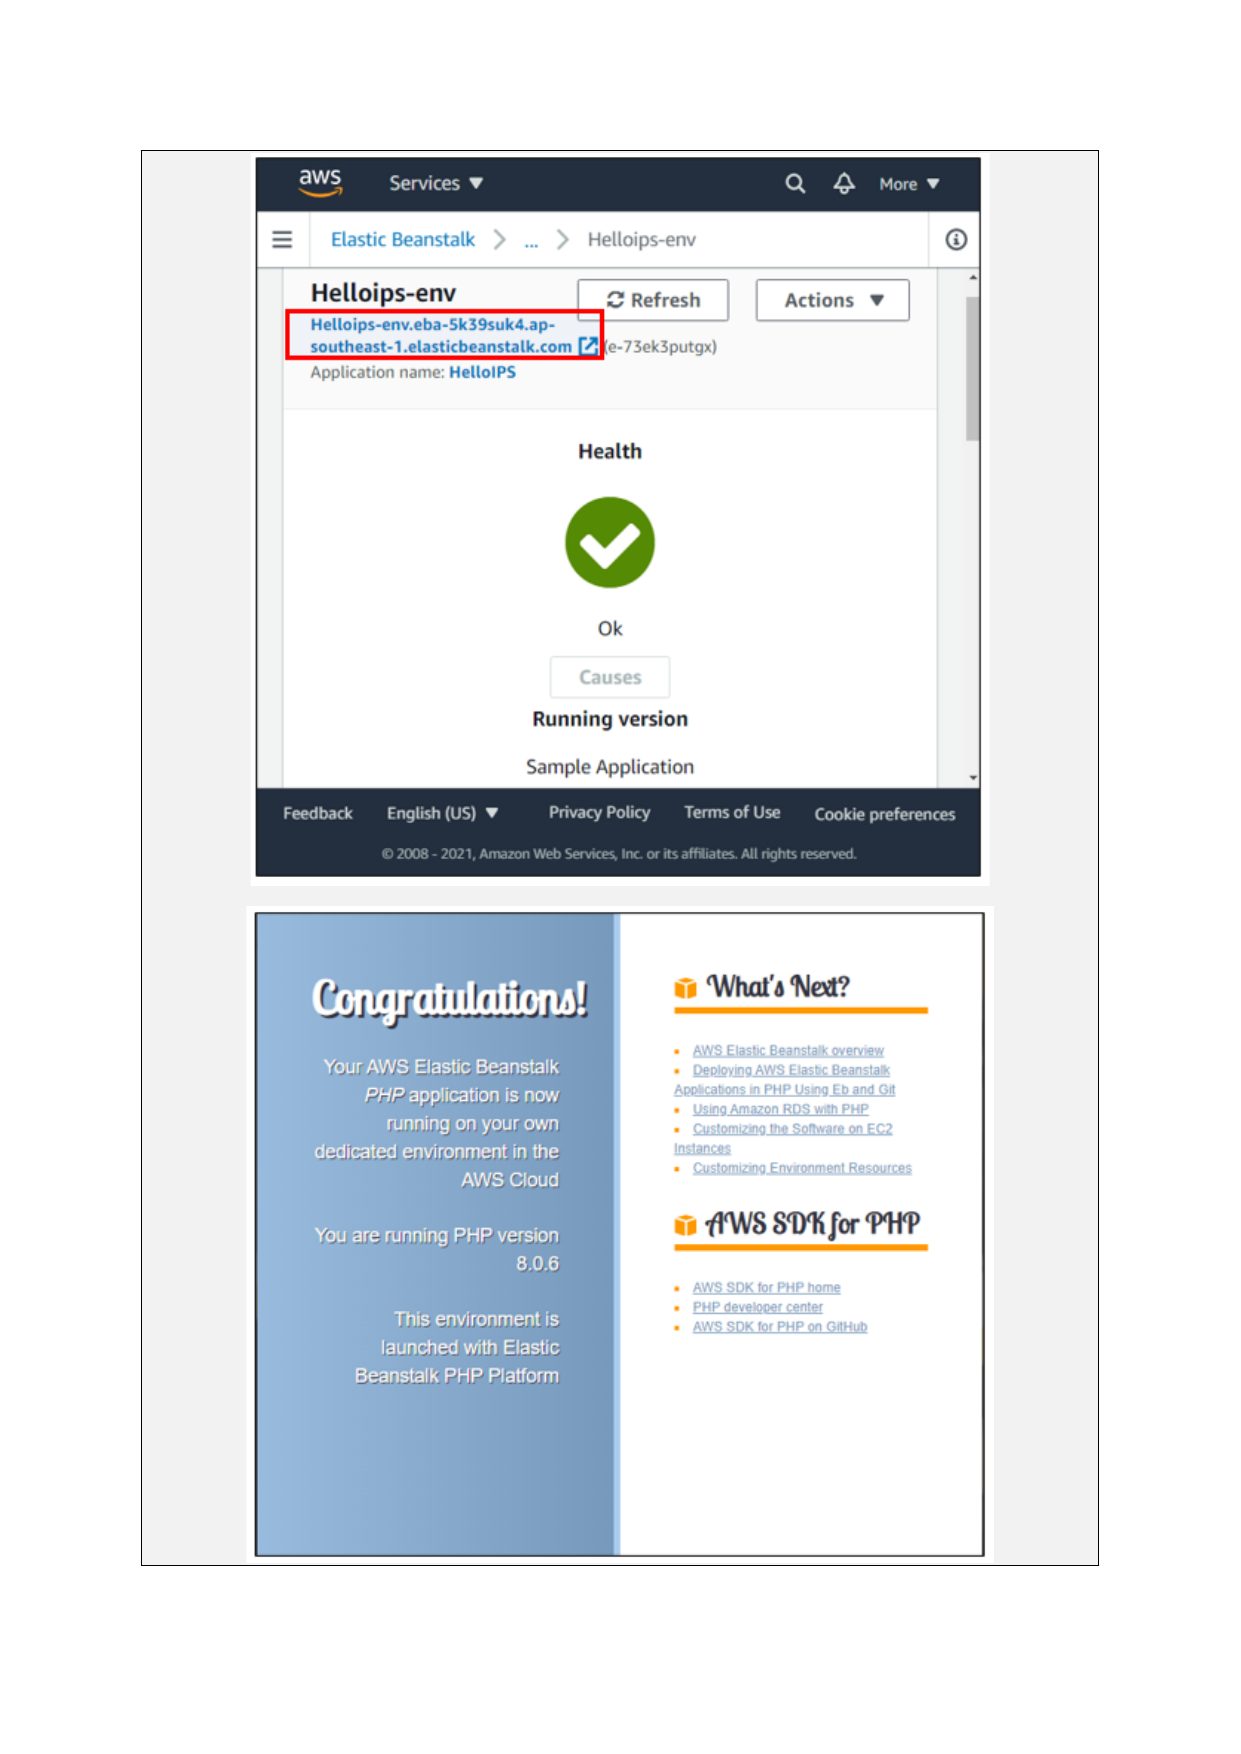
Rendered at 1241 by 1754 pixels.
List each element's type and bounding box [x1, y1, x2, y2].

picture [246, 906, 994, 1563]
picture [250, 153, 990, 886]
